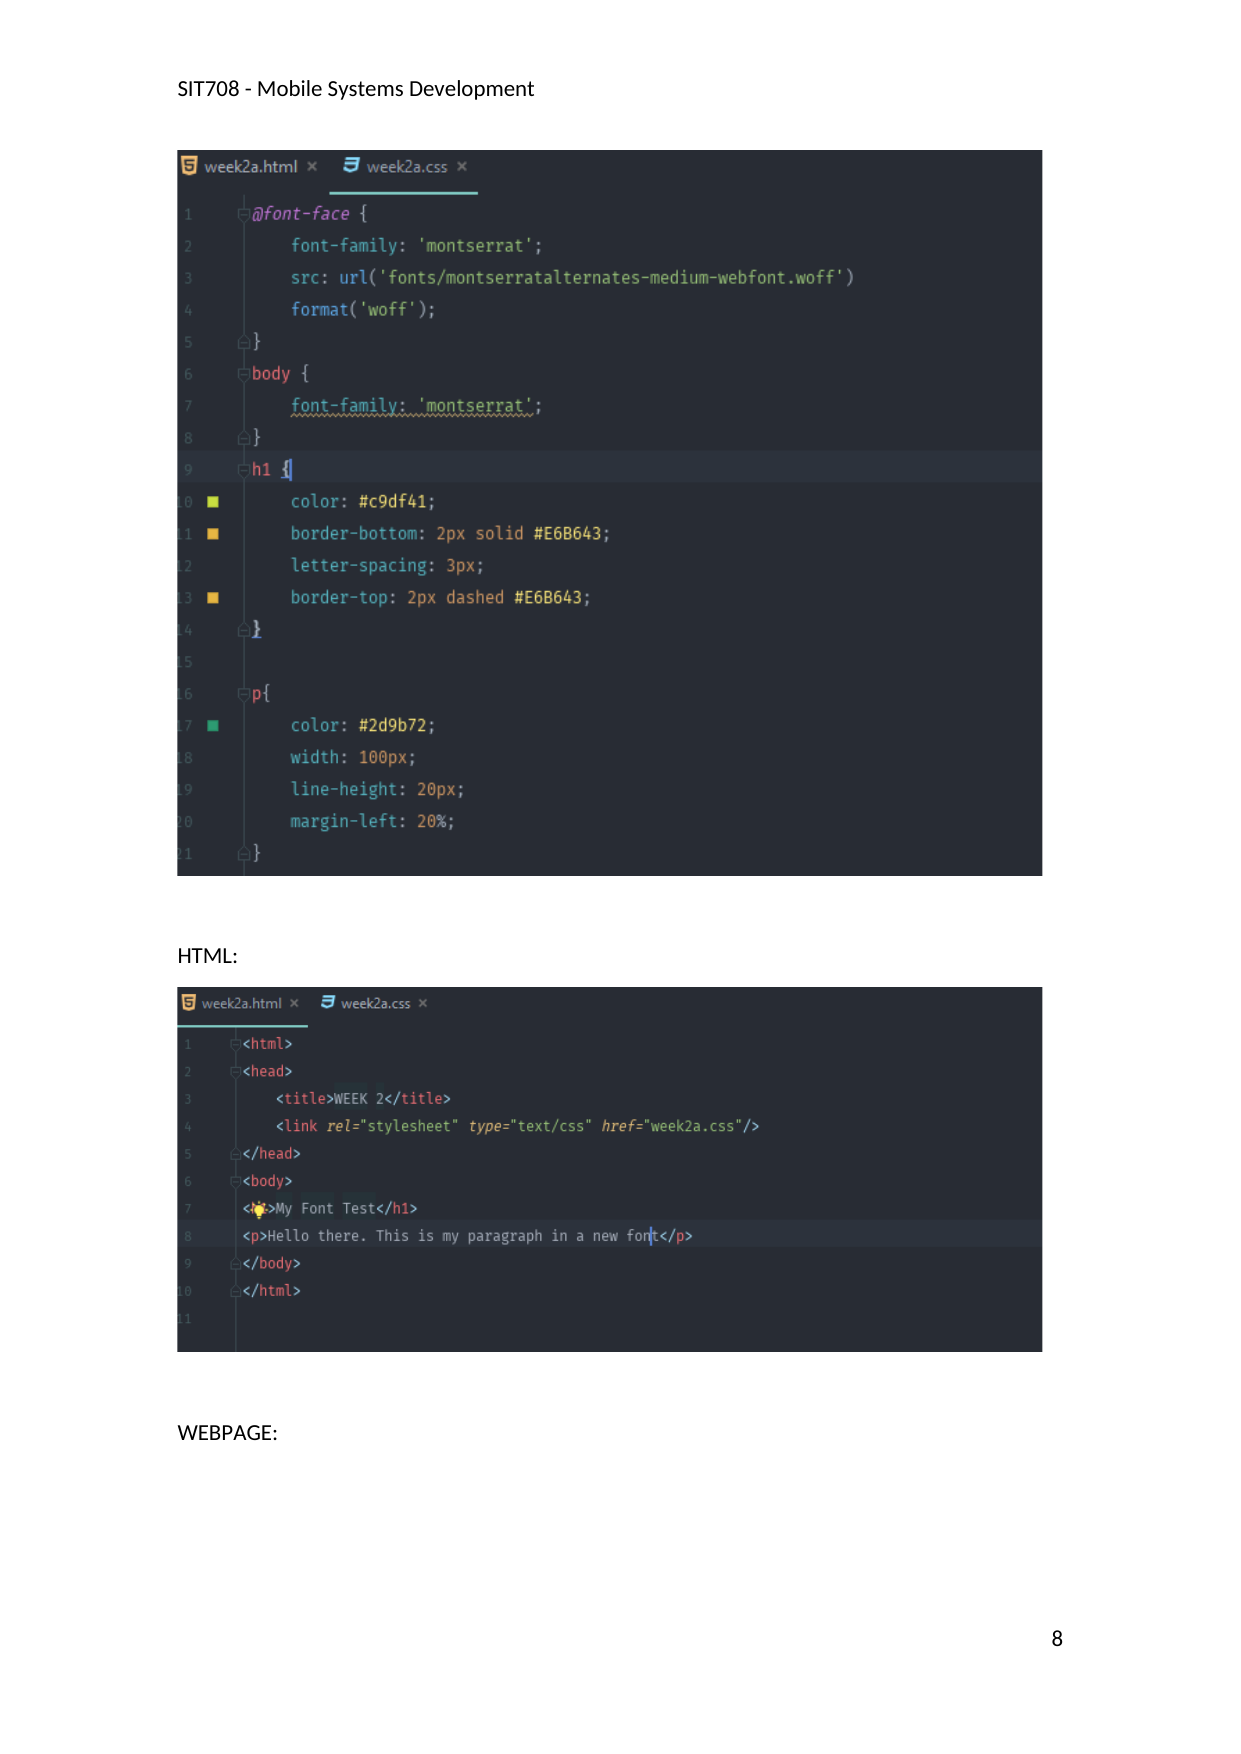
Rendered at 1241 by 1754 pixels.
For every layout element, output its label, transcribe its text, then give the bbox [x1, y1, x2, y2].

picture [177, 150, 1043, 876]
picture [177, 987, 1043, 1352]
text HTML: [177, 941, 1063, 969]
text WEBPAGE: [177, 1418, 1063, 1446]
